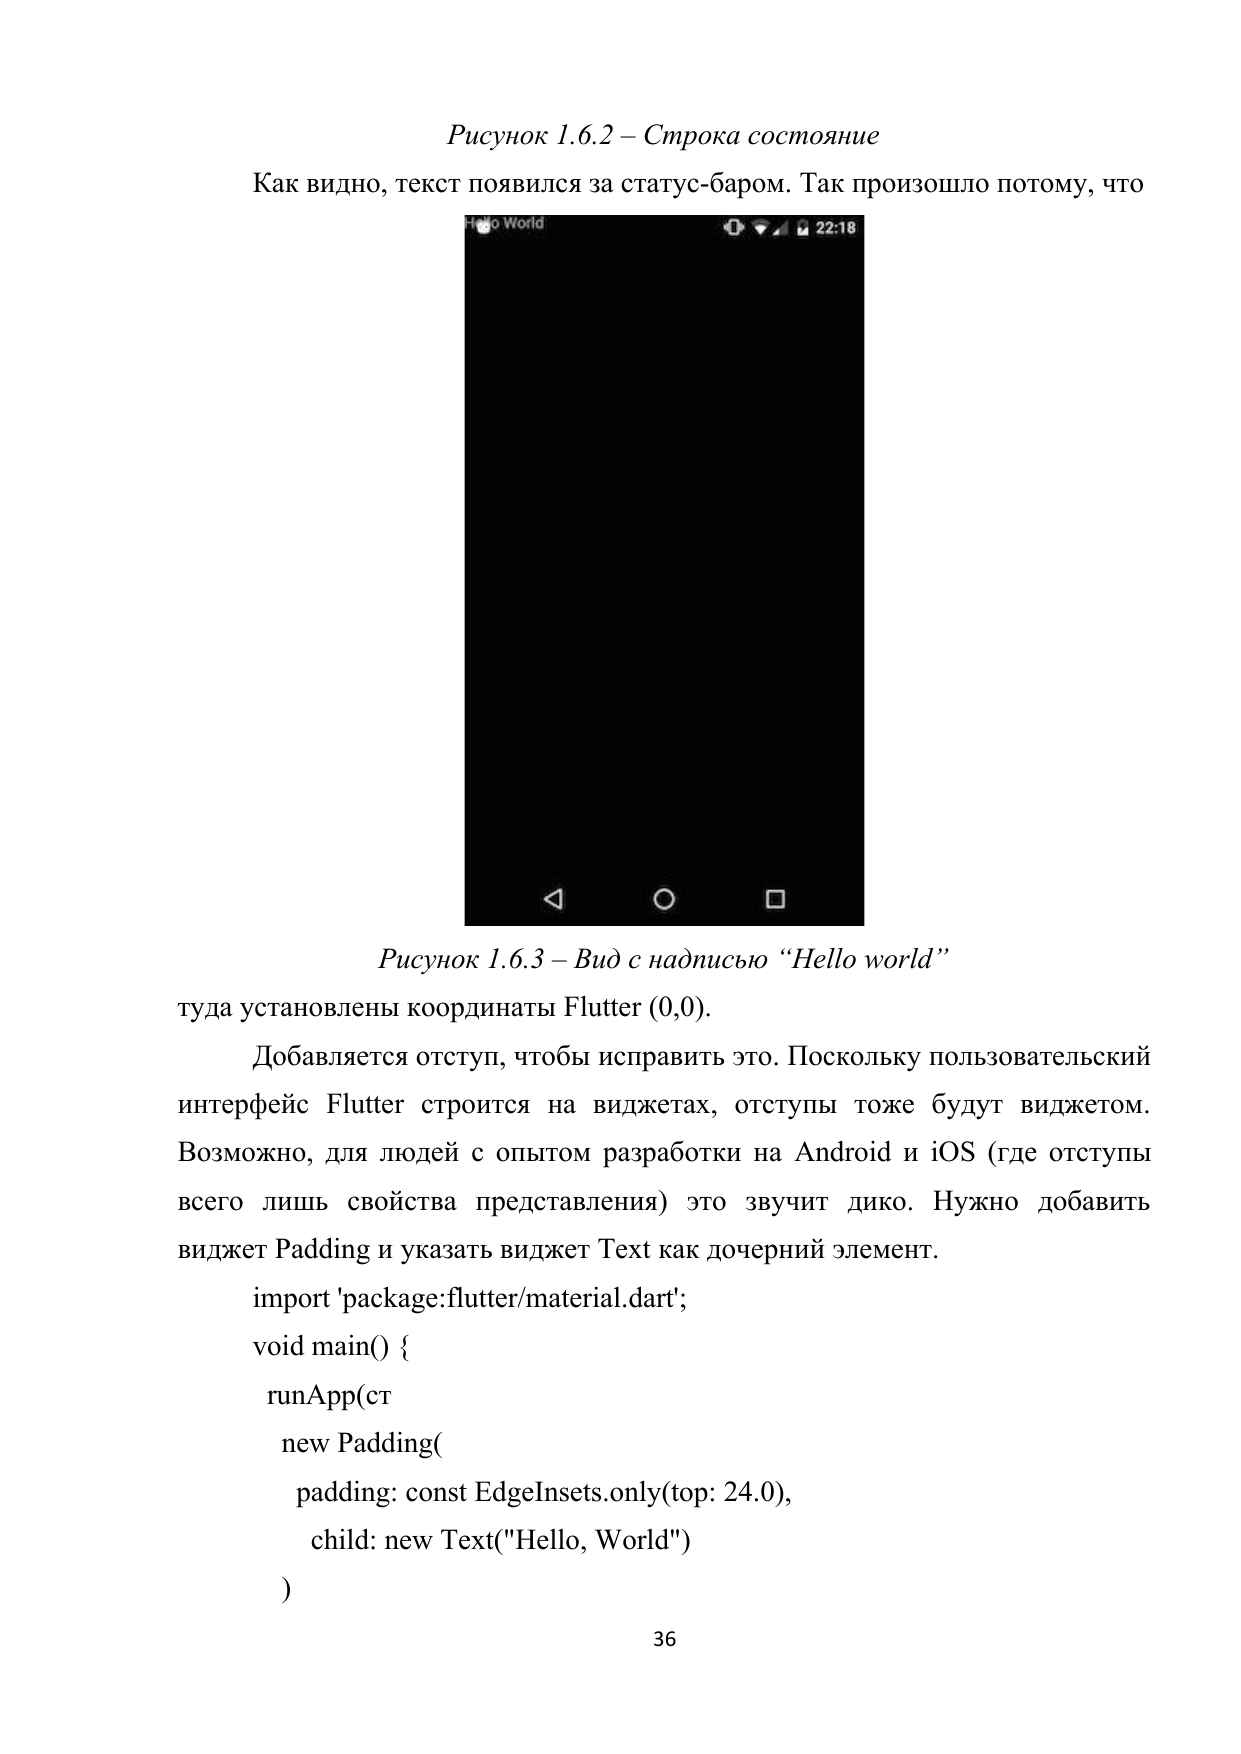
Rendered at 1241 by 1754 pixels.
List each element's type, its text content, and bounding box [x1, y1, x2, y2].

text new Padding( [177, 1426, 1152, 1459]
text child: new Text("Hello, World") [177, 1523, 1152, 1556]
text ) [177, 1572, 1152, 1604]
text Рисунок 1.6.3 – Вид с надписью “Hello world” [177, 942, 1152, 974]
text Как видно, текст появился за статус-баром. Так произошло потому, что [177, 167, 1152, 199]
text runApp(ст [177, 1378, 1152, 1410]
text туда установлены координаты Flutter (0,0). [177, 991, 1152, 1023]
text import 'package:flutter/material.dart'; [177, 1281, 1152, 1313]
text Добавляется отступ, чтобы исправить это. Поскольку пользовательский интерфейс Flutter строится на виджетах, отступы тоже будут виджетом. Возможно, для людей с опытом разработки на Android и iOS (где отступы всего лишь свойства представления) это звучит дико. Нужно добавить виджет Padding и указать виджет Text как дочерний элемент. [177, 1039, 1152, 1265]
text padding: const EdgeInsets.only(top: 24.0), [177, 1475, 1152, 1507]
picture [464, 215, 865, 926]
text void main() { [177, 1329, 1152, 1362]
text Рисунок 1.6.2 – Строка состояние [177, 118, 1152, 150]
